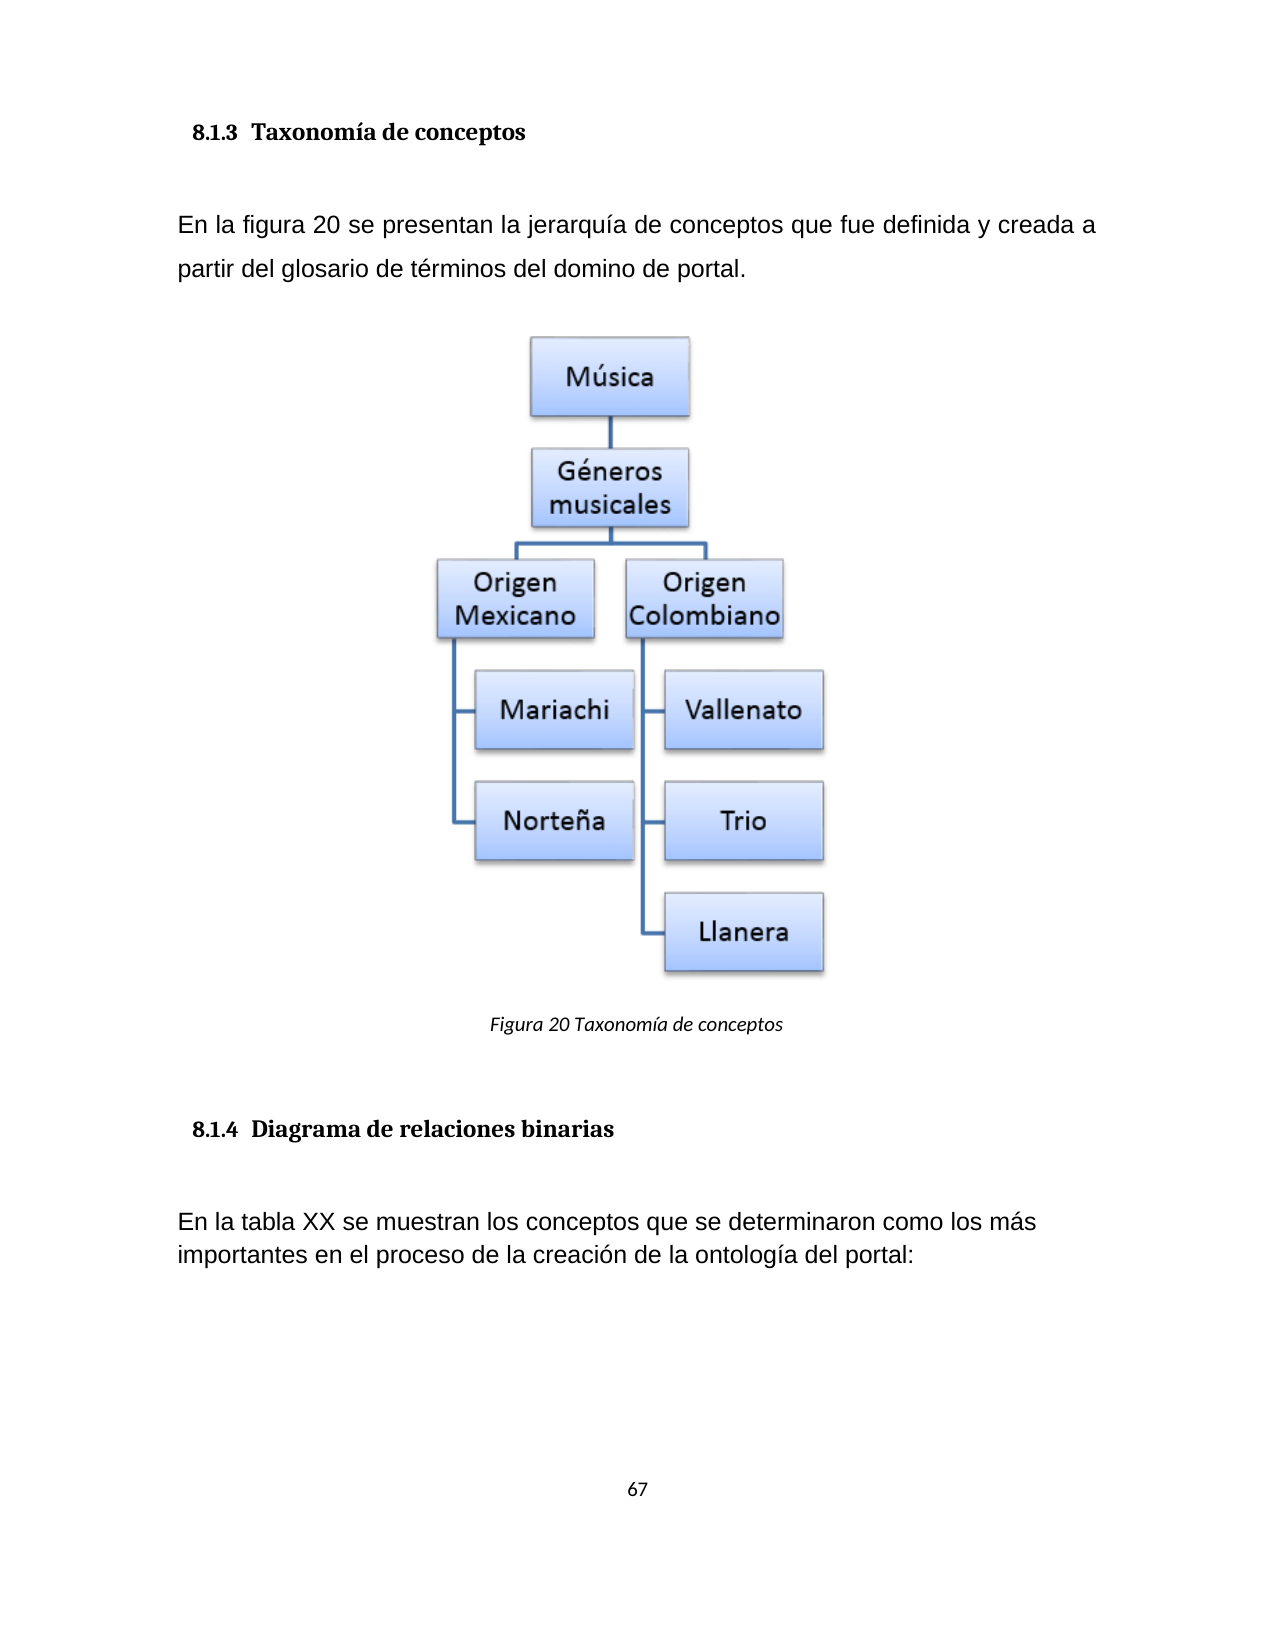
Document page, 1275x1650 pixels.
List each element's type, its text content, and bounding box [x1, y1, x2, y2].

picture [430, 317, 845, 987]
text Figura 20 Taxonomía de conceptos [177, 1011, 1098, 1037]
text En la tabla XX se muestran los conceptos que se determinaron como los más importantes en el proceso de la creación de la ontología del portal: [177, 1207, 1098, 1269]
text En la figura 20 se presentan la jerarquía de conceptos que fue definida y creada a partir del glosario de términos del domino de portal. [177, 210, 1098, 282]
subtitle Diagrama de relaciones binarias [192, 1115, 1098, 1143]
subtitle Taxonomía de conceptos [192, 118, 1098, 147]
